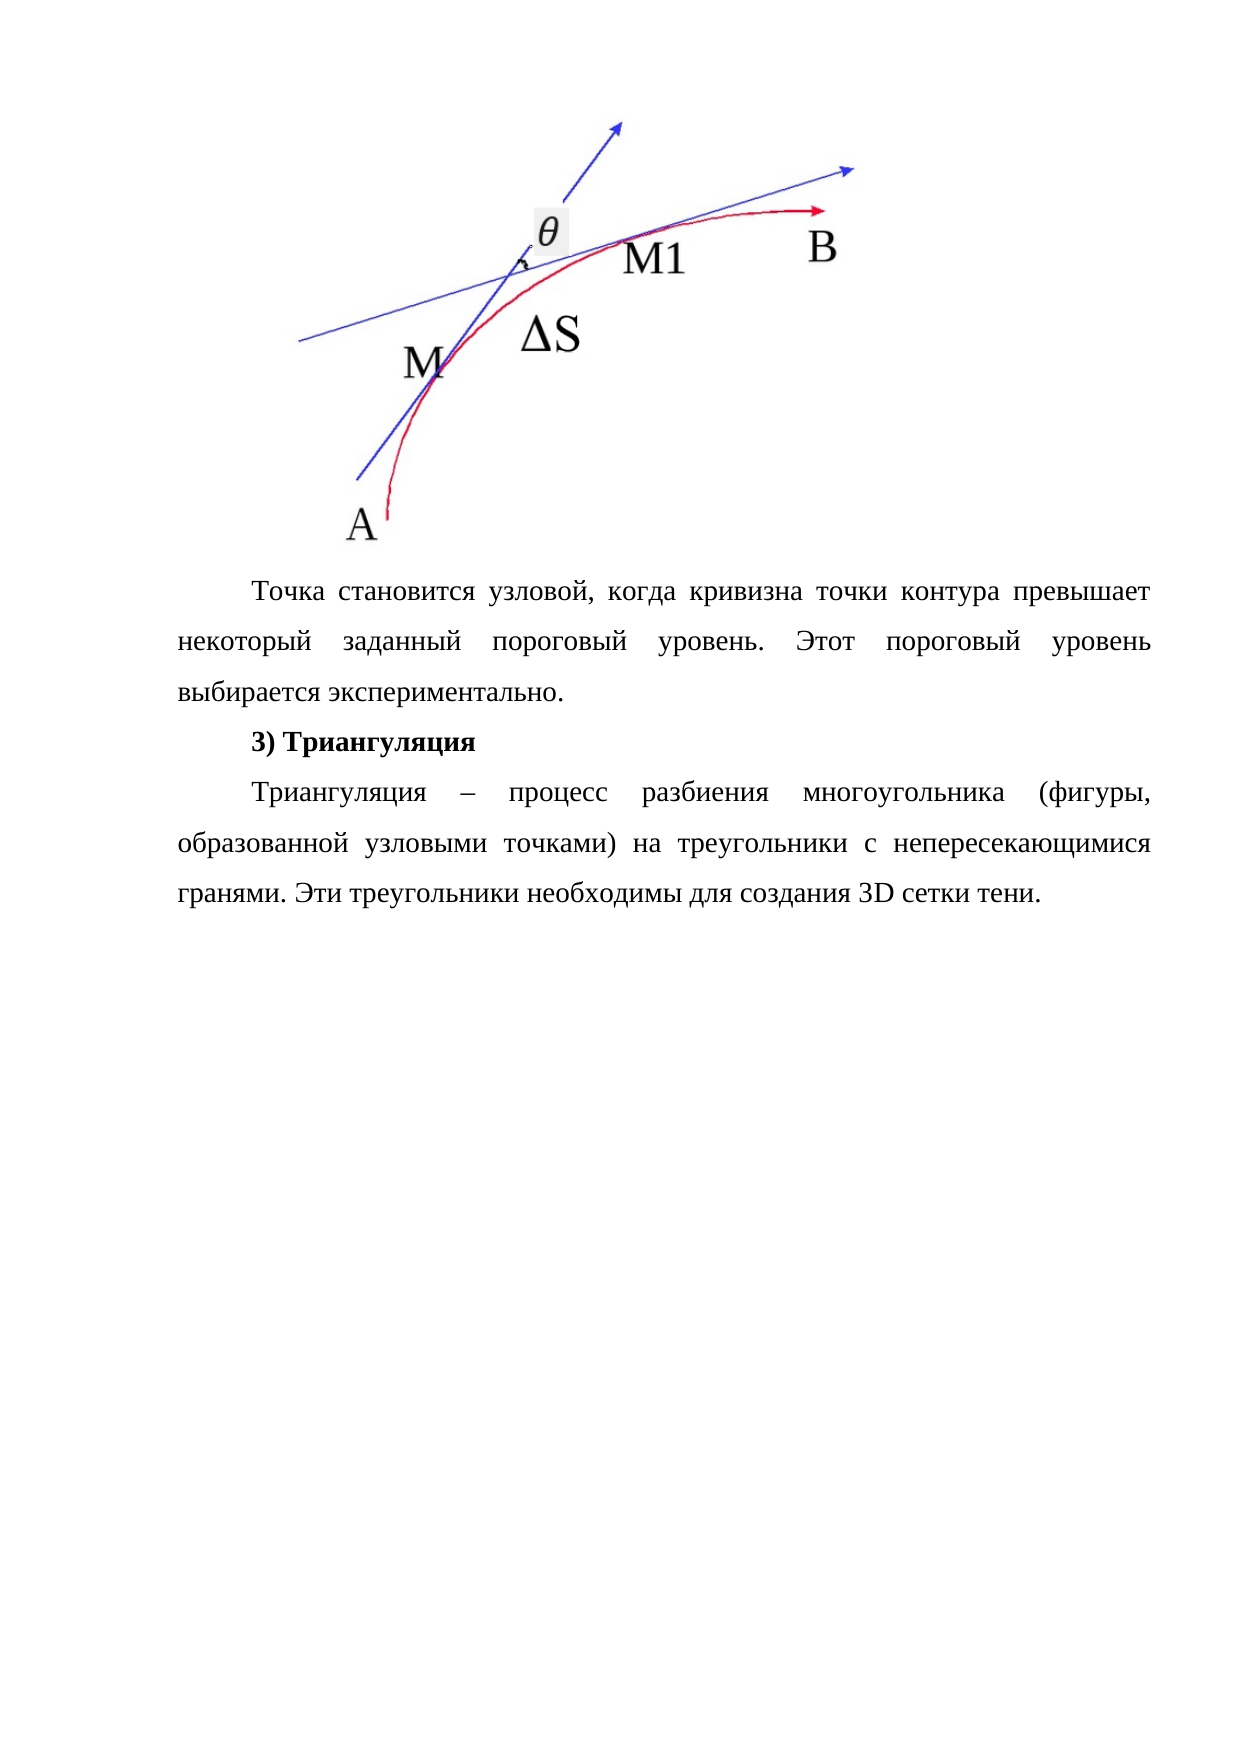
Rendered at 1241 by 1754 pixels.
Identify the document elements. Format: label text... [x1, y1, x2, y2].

text Точка становится узловой, когда кривизна точки контура превышает некоторый заданный пороговый уровень. Этот пороговый уровень выбирается экспериментально. [177, 573, 1152, 707]
picture [251, 118, 912, 559]
text 3) Триангуляция [177, 724, 1152, 758]
text Триангуляция – процесс разбиения многоугольника (фигуры, образованной узловыми точками) на треугольники с непересекающимися гранями. Эти треугольники необходимы для создания 3D сетки тени. [177, 774, 1152, 909]
